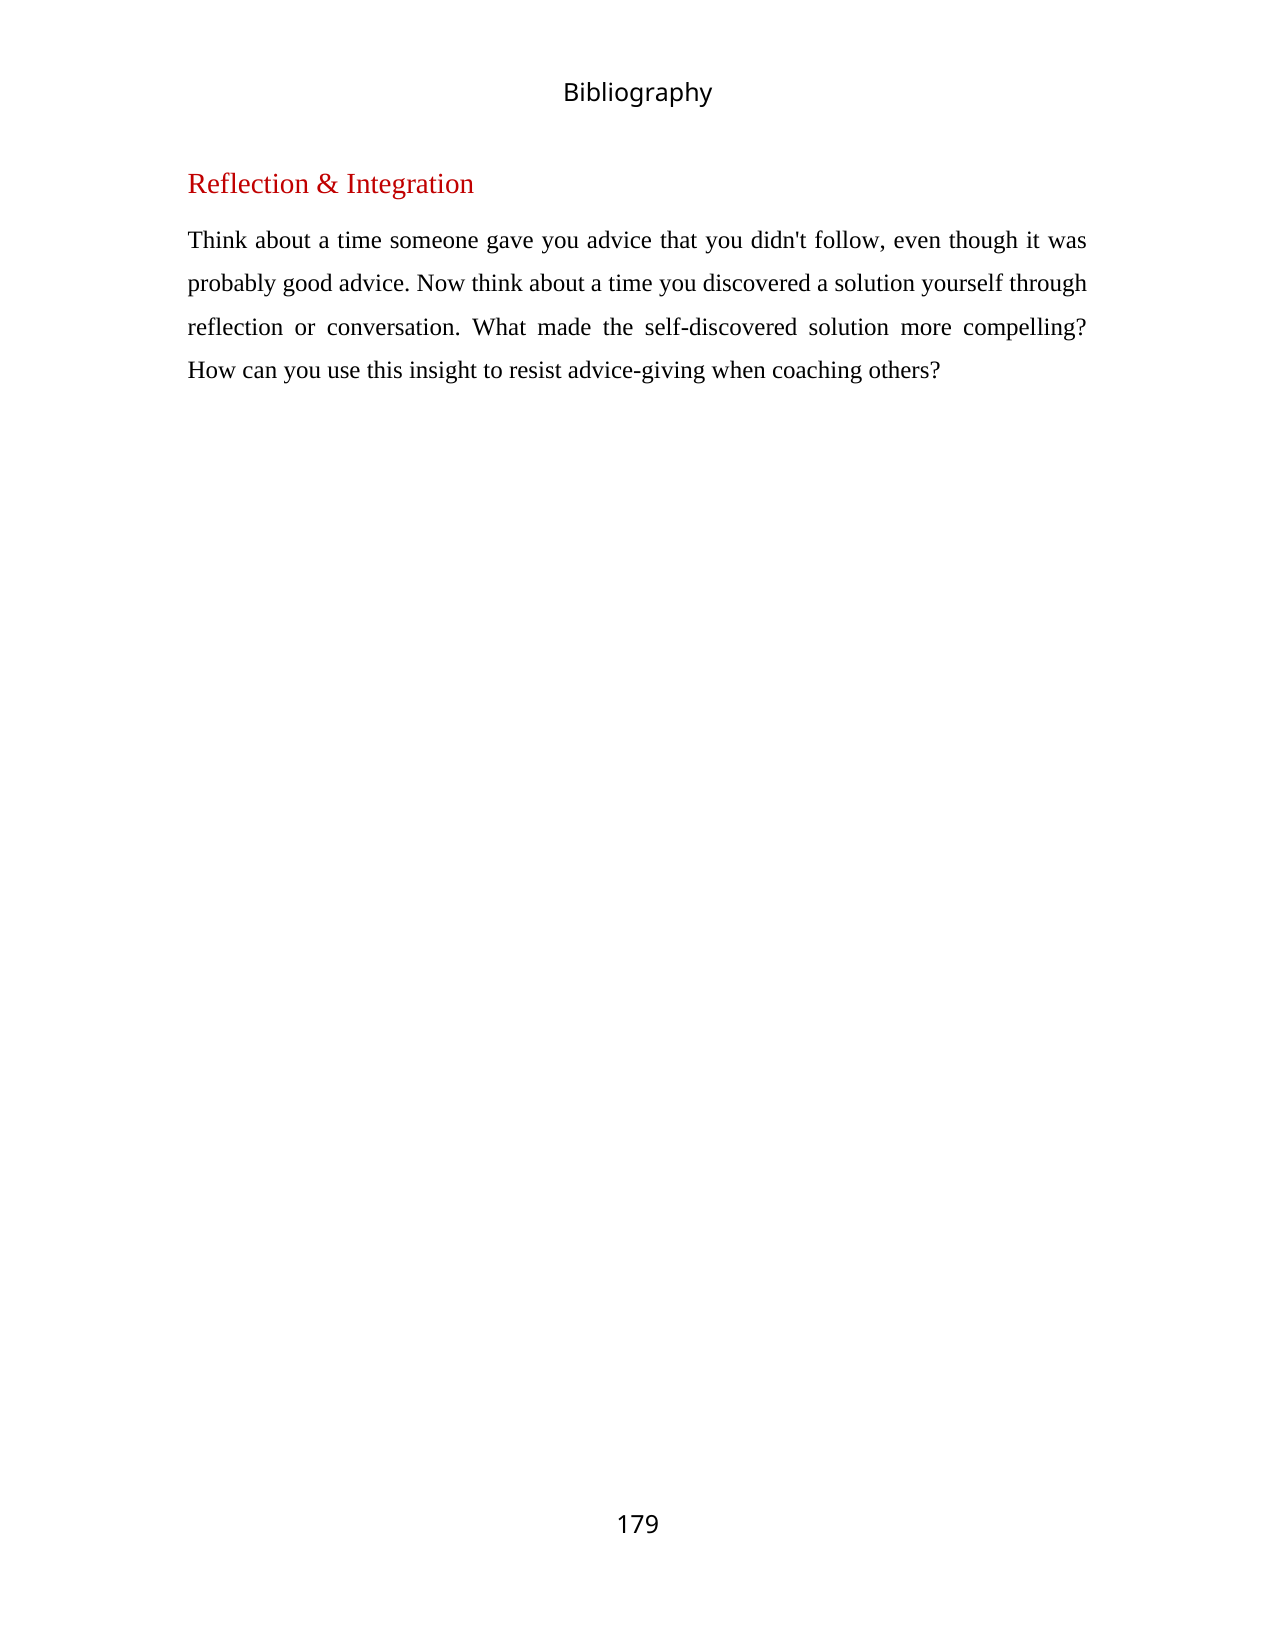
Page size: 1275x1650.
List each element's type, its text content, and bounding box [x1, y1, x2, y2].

list Think about a time someone gave you advice that you didn't follow, even though it was probably good advice. Now think about a time you discovered a solution yourself through reflection or conversation. What made the self-discovered solution more compelling? How can you use this insight to resist advice-giving when coaching others? [187, 225, 1087, 383]
subtitle Reflection & Integration [187, 167, 1087, 200]
